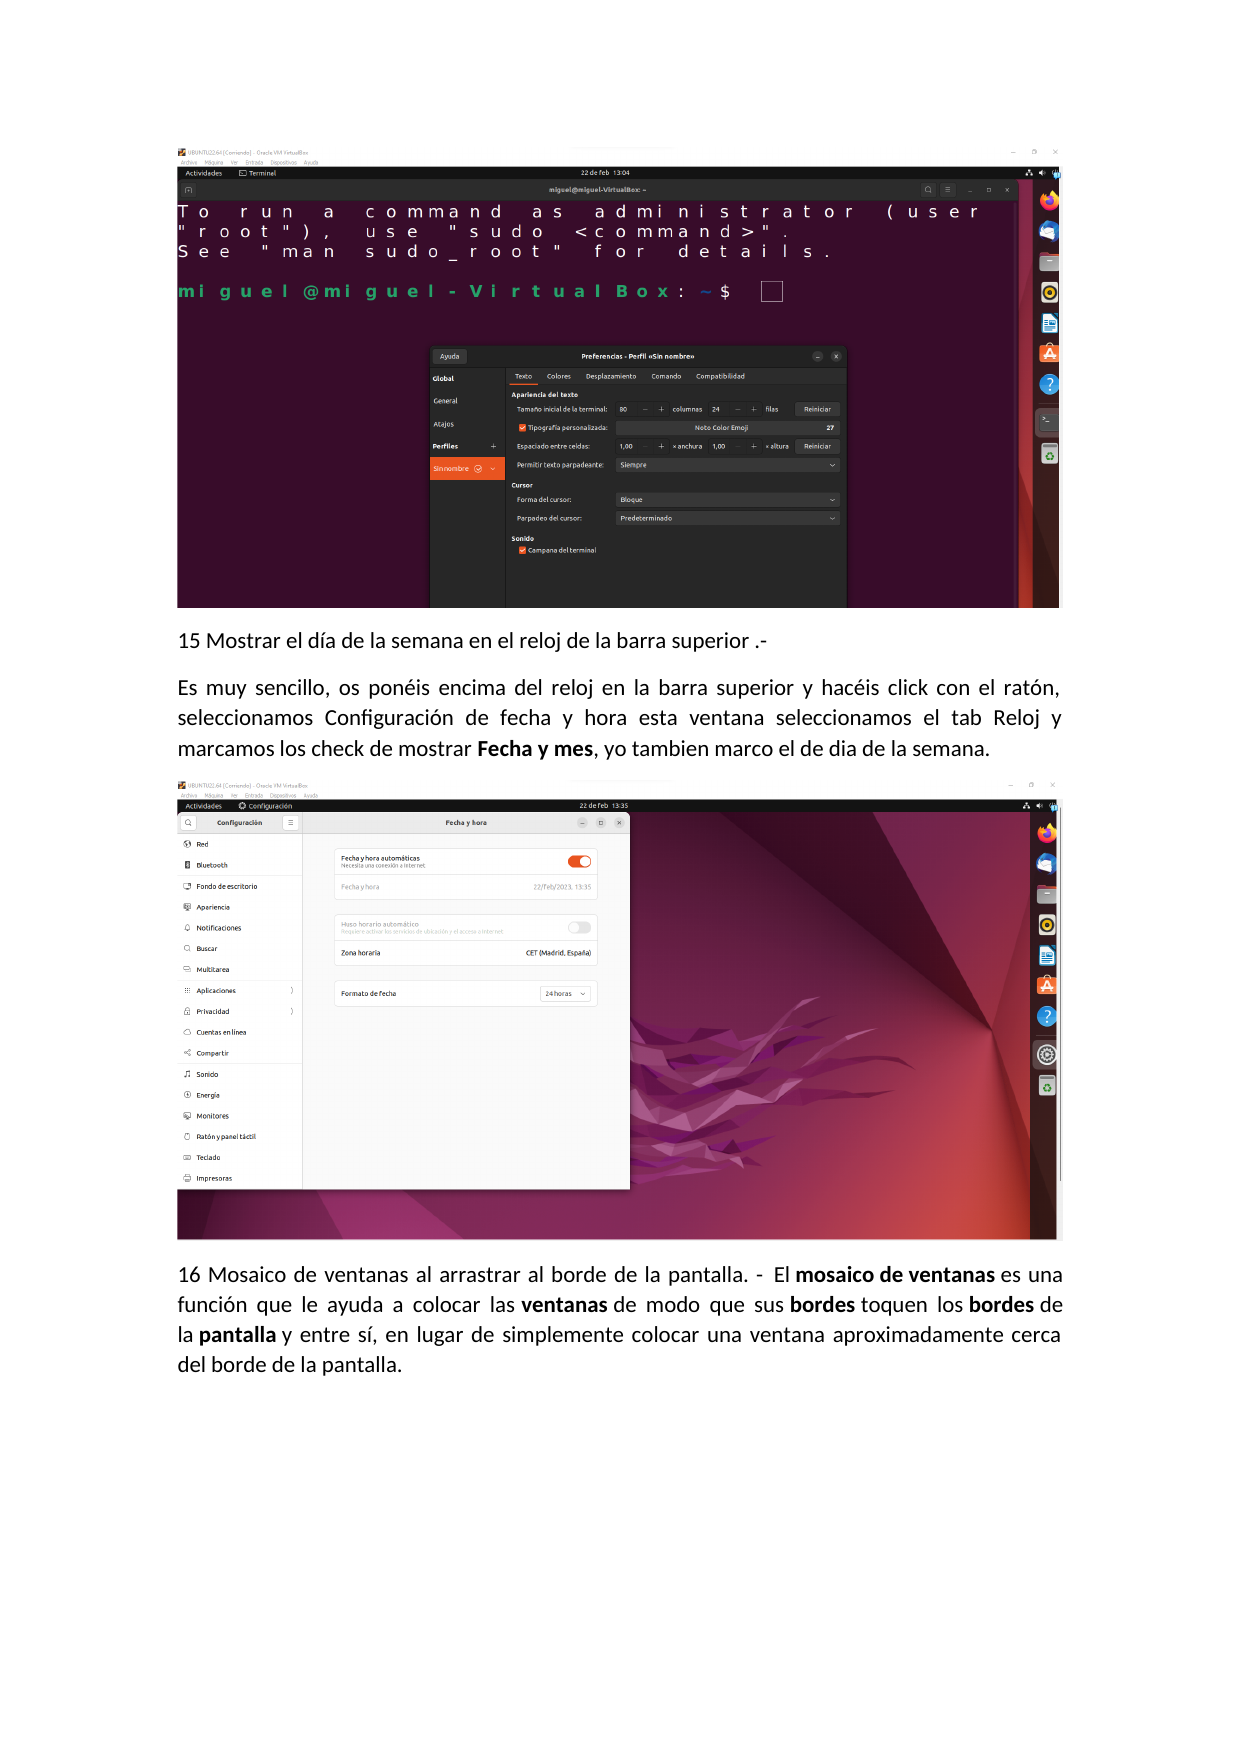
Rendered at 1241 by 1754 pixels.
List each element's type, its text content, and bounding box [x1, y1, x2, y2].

text 15 Mostrar el día de la semana en el reloj de la barra superior .- [177, 626, 1063, 654]
picture [177, 147, 1063, 608]
picture [177, 780, 1063, 1241]
text 16 Mosaico de ventanas al arrastrar al borde de la pantalla. - El mosaico de ventanas es una función que le ayuda a colocar las ventanas de modo que sus bordes toquen los bordes de la pantalla y entre sí, en lugar de simplemente colocar una ventana aproximadamente cerca del borde de la pantalla. [177, 1260, 1063, 1378]
text Es muy sencillo, os ponéis encima del reloj en la barra superior y hacéis click con el ratón, seleccionamos Configuración de fecha y hora esta ventana seleccionamos el tab Reloj y marcamos los check de mostrar Fecha y mes, yo tambien marco el de dia de la semana. [177, 673, 1063, 762]
